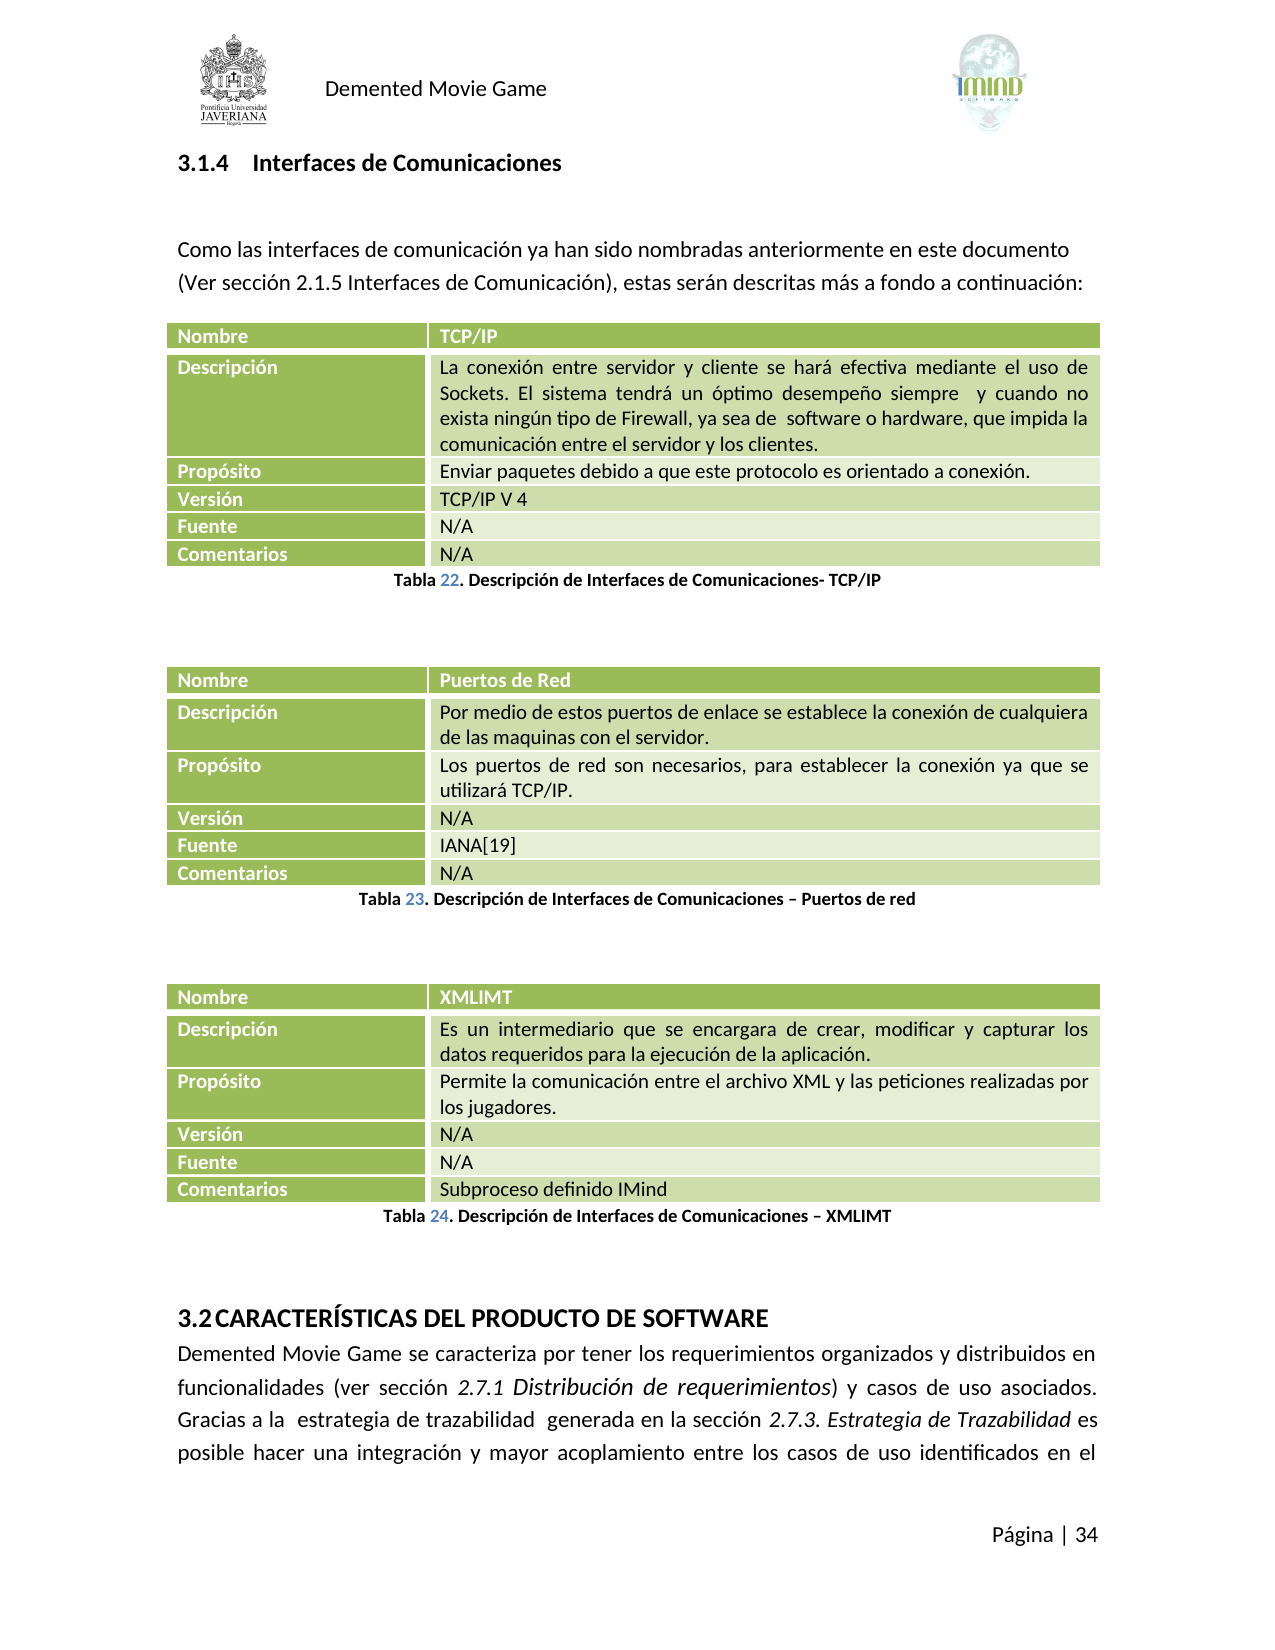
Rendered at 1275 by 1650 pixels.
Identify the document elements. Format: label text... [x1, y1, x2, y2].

table_cell Propósito [167, 752, 425, 803]
table_cell Versión [167, 486, 425, 511]
table_cell TCP/IP V 4 [431, 486, 1100, 511]
table_cell Propósito [167, 1069, 425, 1119]
text Tabla 22. Descripción de Interfaces de Comunicaciones- TCP/IP [177, 568, 1098, 591]
picture [200, 34, 267, 126]
table_cell Comentarios [167, 1177, 425, 1202]
table_cell N/A [431, 860, 1100, 885]
text Tabla 24. Descripción de Interfaces de Comunicaciones – XMLIMT [177, 1204, 1098, 1227]
table_cell IANA[19] [431, 832, 1100, 858]
table_cell N/A [431, 805, 1100, 830]
table_cell Descripción [167, 1016, 425, 1067]
table_cell Permite la comunicación entre el archivo XML y las peticiones realizadas por los jugadores. [431, 1069, 1100, 1119]
picture [951, 34, 1033, 138]
table_cell Por medio de estos puertos de enlace se establece la conexión de cualquiera de las maquinas con el servidor. [431, 699, 1100, 750]
table_cell Enviar paquetes debido a que este protocolo es orientado a conexión. [431, 458, 1100, 484]
table_cell Los puertos de red son necesarios, para establecer la conexión ya que se utilizará TCP/IP. [431, 752, 1100, 803]
table_cell Fuente [167, 513, 425, 539]
table_cell N/A [431, 1149, 1100, 1174]
text Como las interfaces de comunicación ya han sido nombradas anteriormente en este documento (Ver sección 2.1.5 Interfaces de Comunicación), estas serán descritas más a fondo a continuación: [177, 236, 1098, 296]
table_cell Comentarios [167, 860, 425, 885]
table_cell La conexión entre servidor y cliente se hará efectiva mediante el uso de Sockets. El sistema tendrá un óptimo desempeño siempre y cuando no exista ningún tipo de Firewall, ya sea de software o hardware, que impida la comunicación entre el servidor y los clientes. [431, 355, 1100, 456]
table_cell Subproceso definido IMind [431, 1177, 1100, 1202]
table_header XMLIMT [429, 984, 1100, 1009]
table_cell Fuente [167, 832, 425, 858]
table_cell Fuente [167, 1149, 425, 1174]
table_cell N/A [431, 541, 1100, 566]
table_cell Versión [167, 805, 425, 830]
table_cell Versión [167, 1122, 425, 1147]
table_header Puertos de Red [429, 667, 1100, 693]
subtitle Interfaces de Comunicaciones [177, 148, 1098, 178]
table_cell N/A [431, 1122, 1100, 1147]
table_cell Descripción [167, 355, 425, 456]
table_cell Es un intermediario que se encargara de crear, modificar y capturar los datos requeridos para la ejecución de la aplicación. [431, 1016, 1100, 1067]
table_header Nombre [167, 323, 427, 348]
table_cell N/A [431, 513, 1100, 539]
table_cell Propósito [167, 458, 425, 484]
table_header Nombre [167, 984, 427, 1009]
table_header Nombre [167, 667, 427, 693]
text Tabla 23. Descripción de Interfaces de Comunicaciones – Puertos de red [177, 887, 1098, 910]
table_header TCP/IP [429, 323, 1100, 348]
table_cell Descripción [167, 699, 425, 750]
subtitle CARACTERÍSTICAS DEL PRODUCTO DE SOFTWARE [177, 1301, 1098, 1334]
table_cell Comentarios [167, 541, 425, 566]
